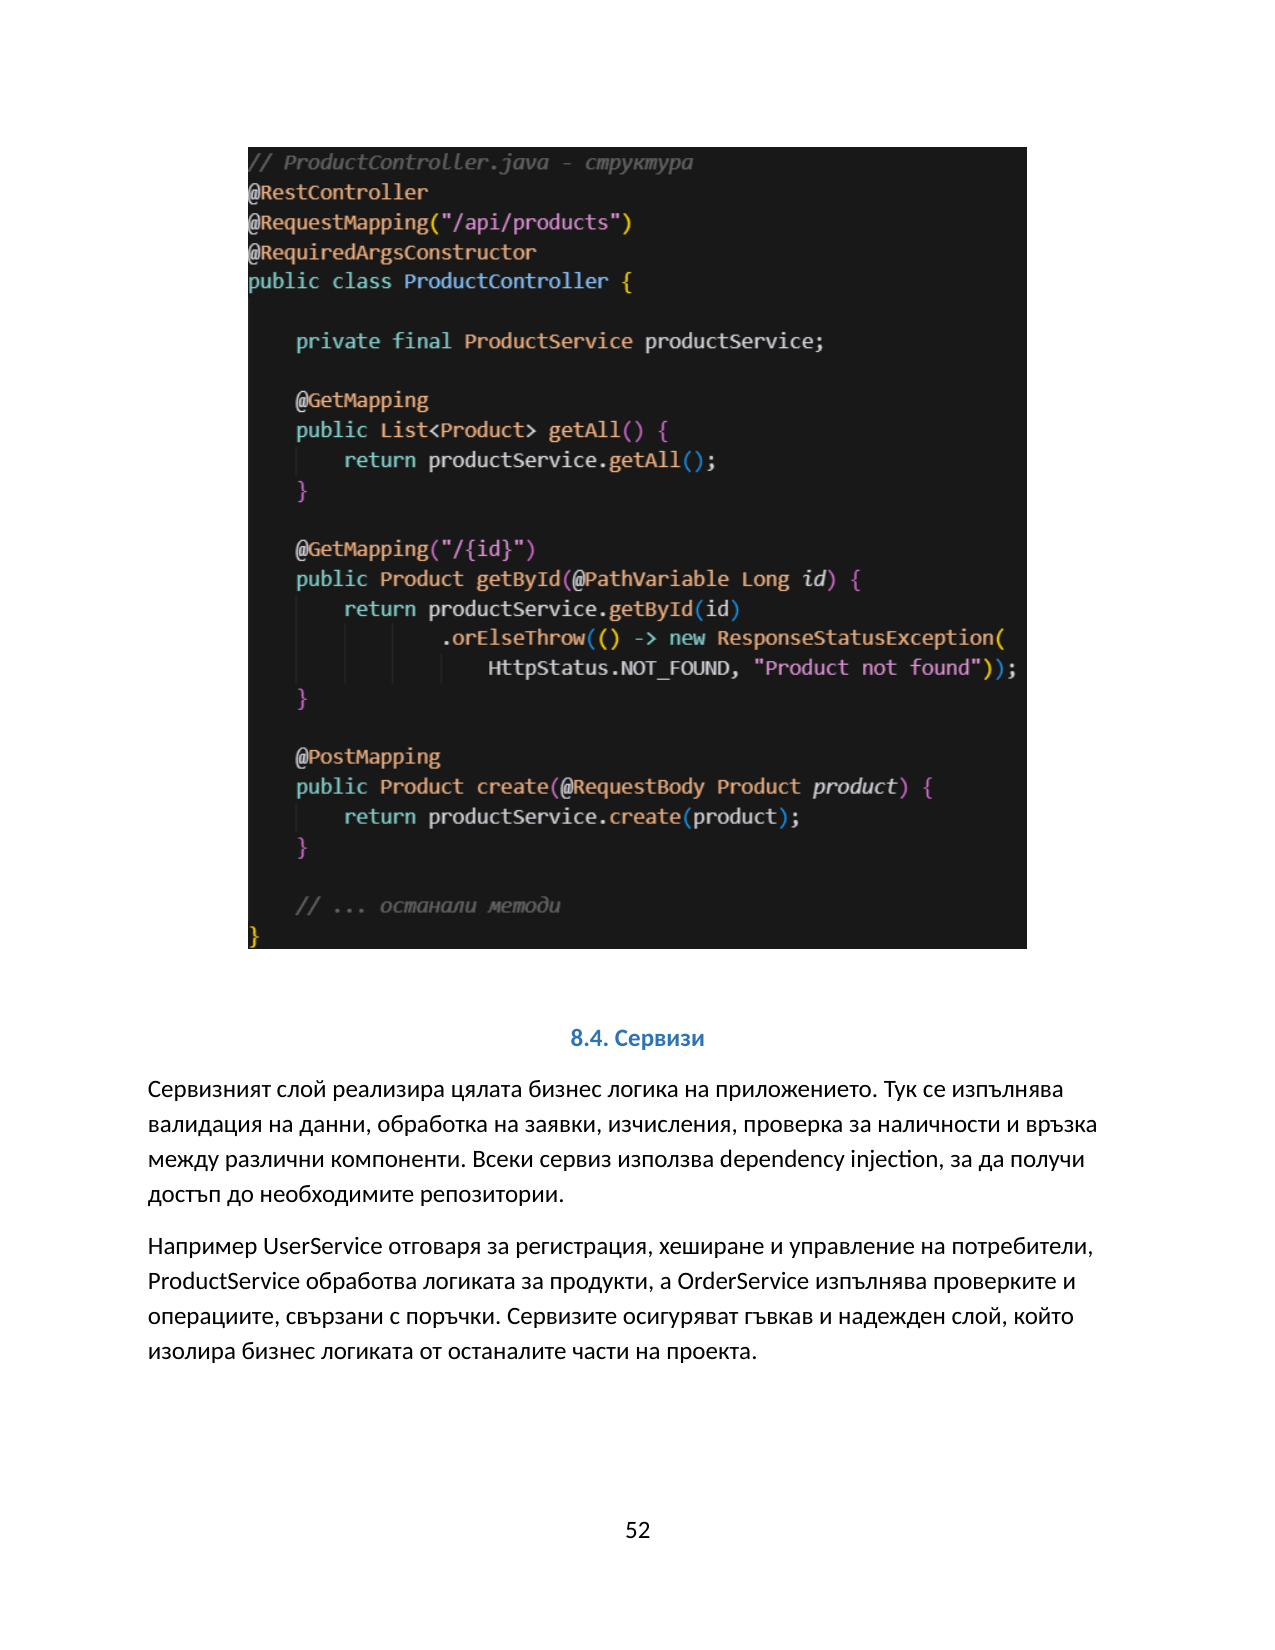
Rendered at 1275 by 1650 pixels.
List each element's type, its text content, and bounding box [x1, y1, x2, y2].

text Например UserService отговаря за регистрация, хеширане и управление на потребители, ProductService обработва логиката за продукти, а OrderService изпълнява проверките и операциите, свързани с поръчки. Сервизите осигуряват гъвкав и надежден слой, който изолира бизнес логиката от останалите части на проекта. [148, 1230, 1127, 1366]
text Сервизният слой реализира цялата бизнес логика на приложението. Тук се изпълнява валидация на данни, обработка на заявки, изчисления, проверка за наличности и връзка между различни компоненти. Всеки сервиз използва dependency injection, за да получи достъп до необходимите репозитории. [148, 1073, 1127, 1209]
picture [248, 147, 1027, 949]
text 8.4. Сервизи [148, 1022, 1127, 1052]
